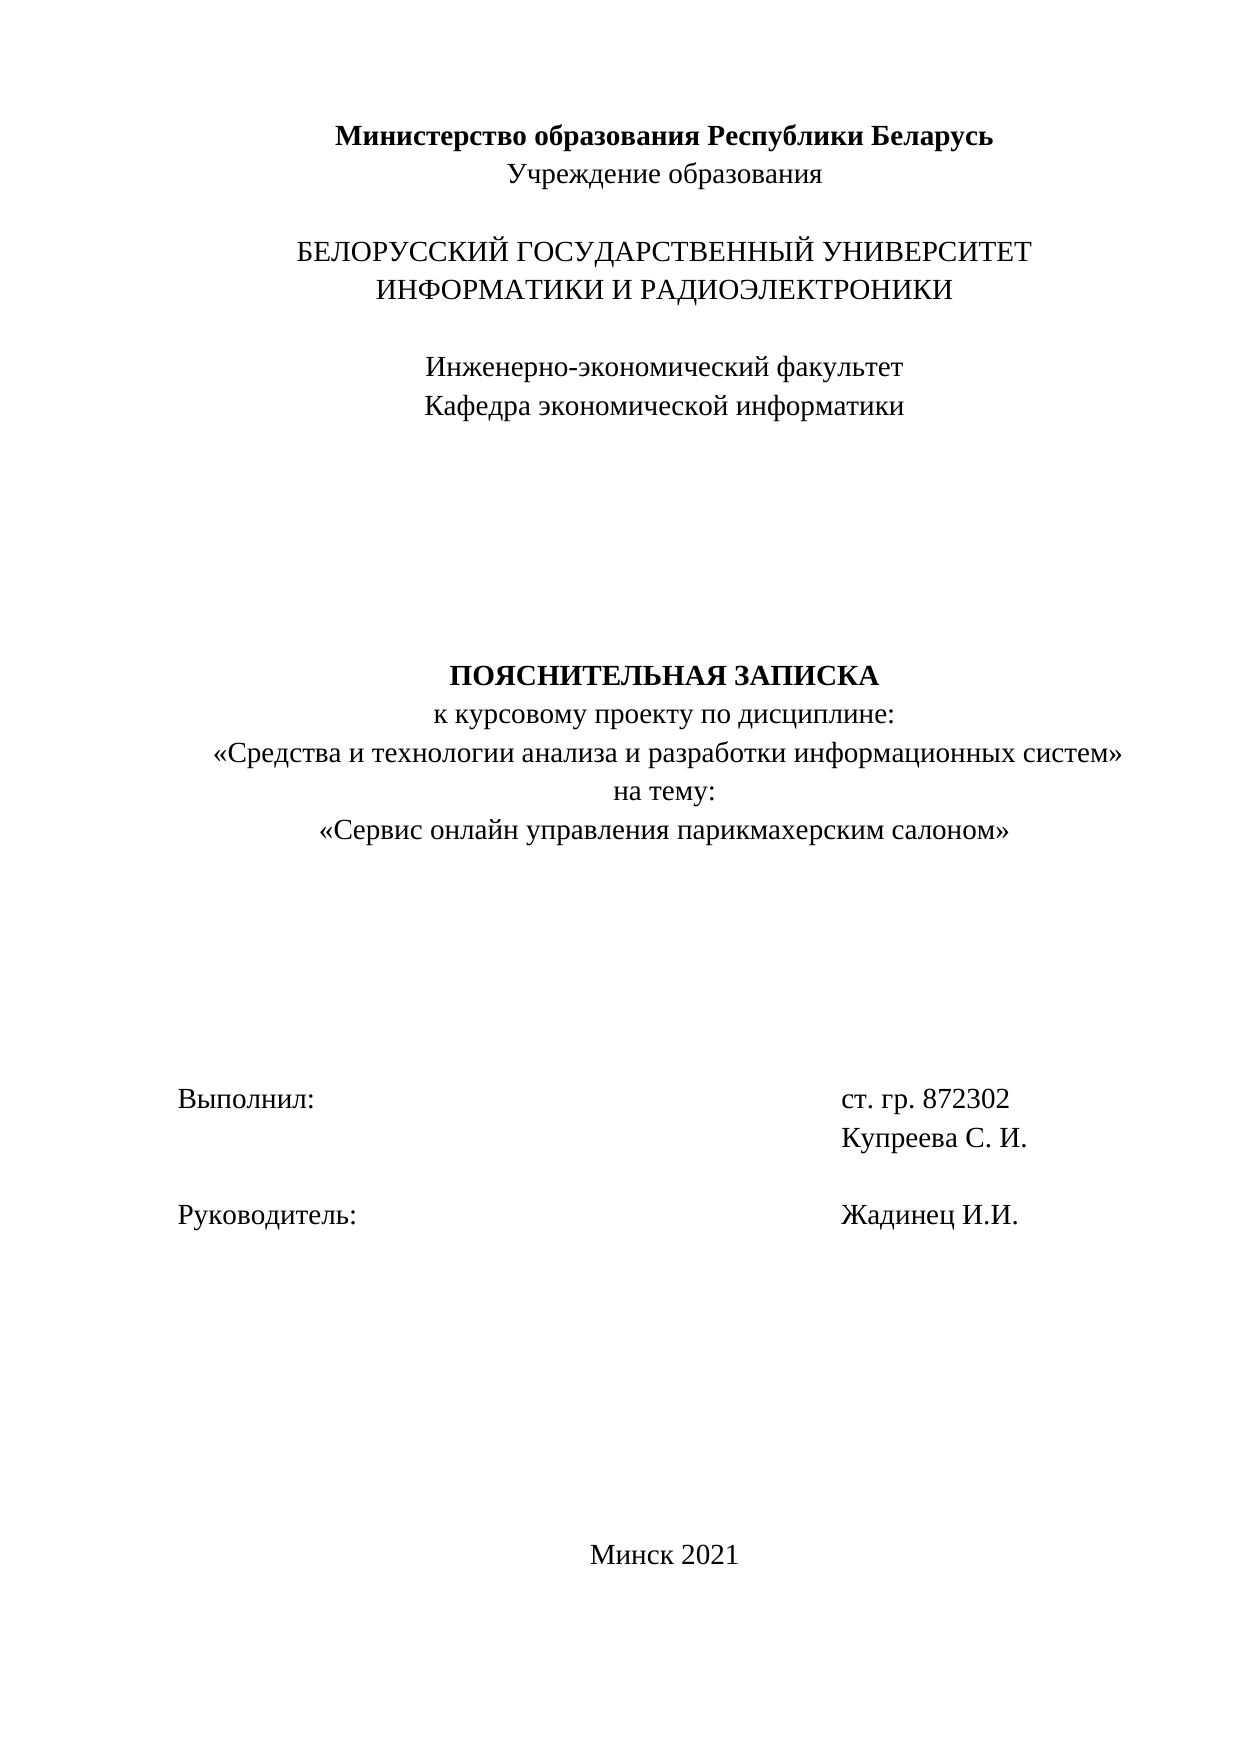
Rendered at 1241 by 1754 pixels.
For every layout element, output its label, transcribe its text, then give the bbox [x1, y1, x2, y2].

text Купреева С. И. [177, 1120, 1152, 1154]
text на тему: «Сервис онлайн управления парикмахерским салоном» [177, 773, 1152, 845]
subtitle Министерство образования Республики Беларусь [177, 118, 1152, 152]
text Учреждение образования [177, 157, 1152, 190]
text Минск 2021 [177, 1537, 1152, 1571]
text к курсовому проекту по дисциплине: [177, 696, 1152, 730]
text Инженерно-экономический факультет Кафедра экономической информатики [177, 349, 1152, 421]
text Руководитель: Жадинец И.И. [177, 1197, 1152, 1231]
text ПОЯСНИТЕЛЬНАЯ ЗАПИСКА [177, 658, 1152, 691]
text Выполнил: ст. гр. 872302 [177, 1082, 1152, 1115]
text «Средства и технологии анализа и разработки информационных систем» [177, 735, 1152, 768]
text БЕЛОРУССКИЙ ГОСУДАРСТВЕННЫЙ УНИВЕРСИТЕТ ИНФОРМАТИКИ И РАДИОЭЛЕКТРОНИКИ [177, 234, 1152, 306]
